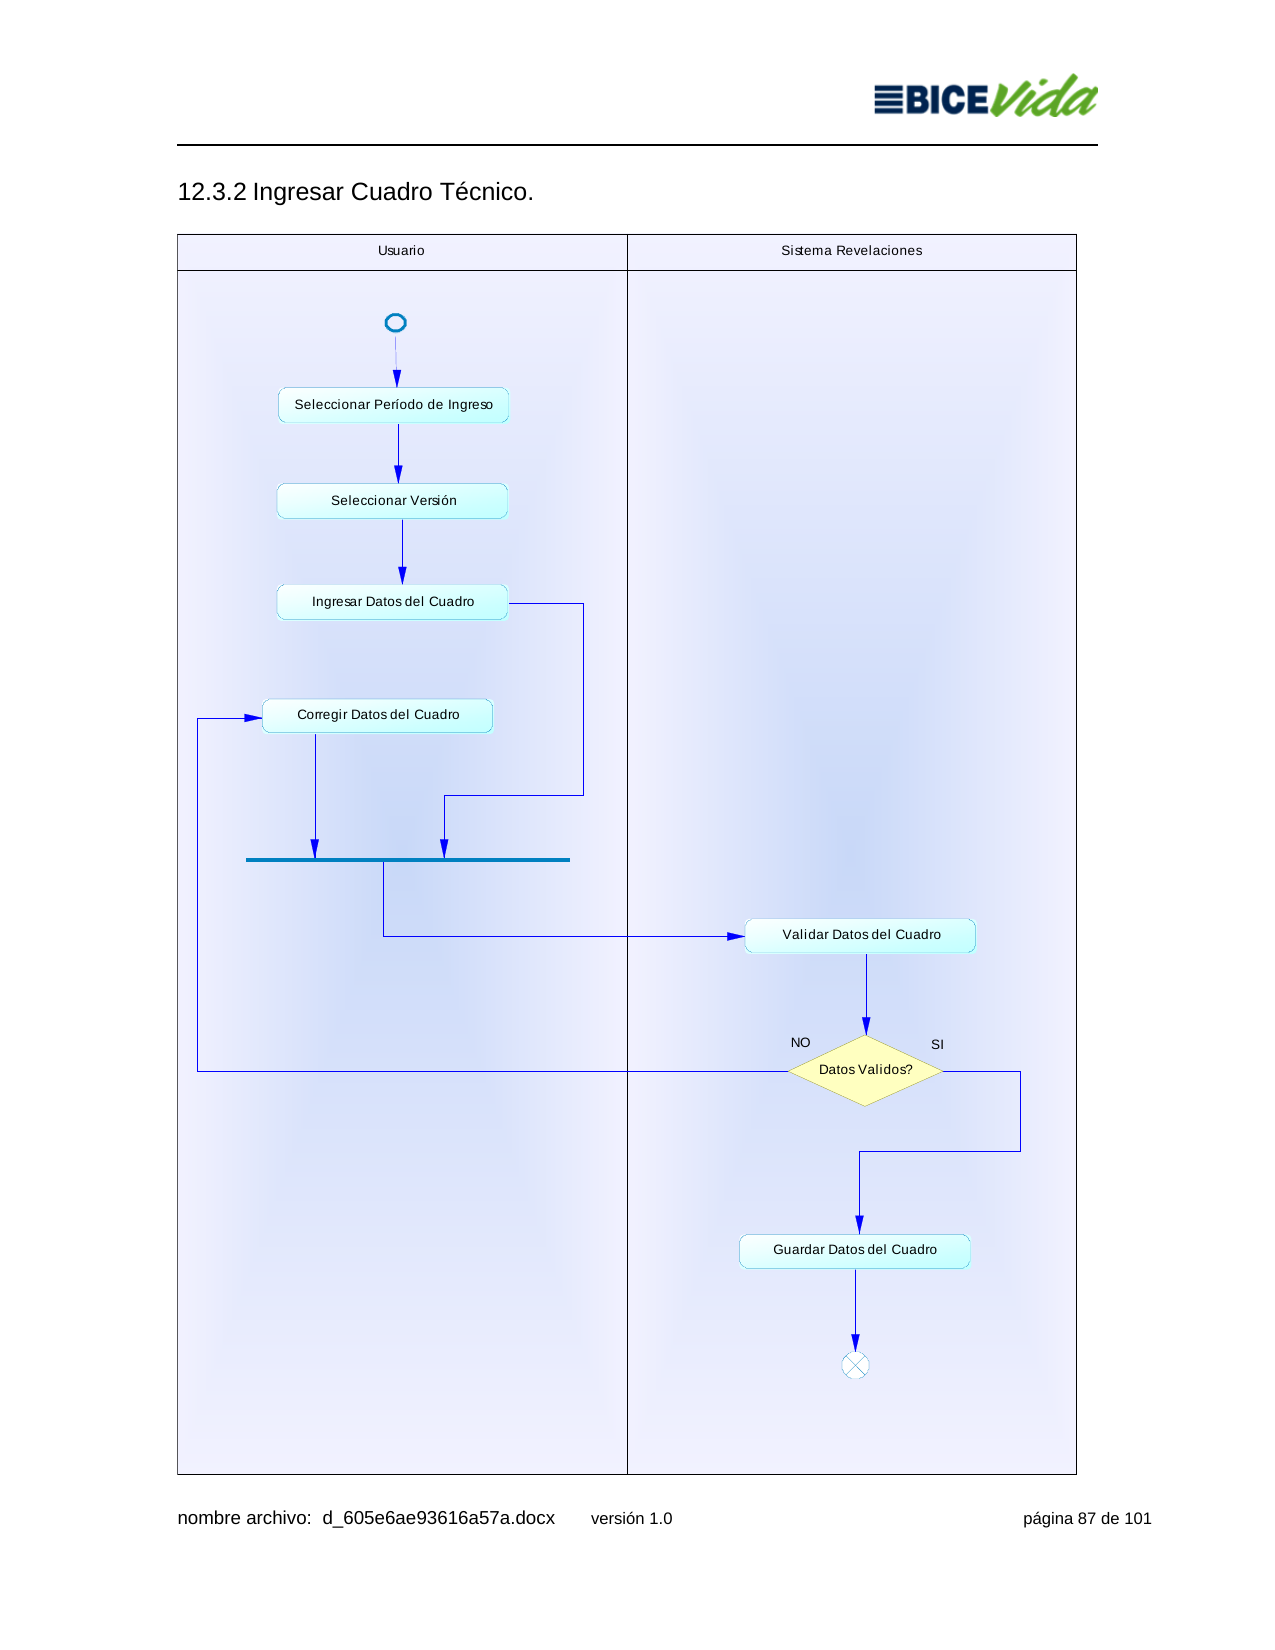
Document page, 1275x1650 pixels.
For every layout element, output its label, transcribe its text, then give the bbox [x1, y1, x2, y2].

picture [276, 483, 508, 519]
picture [278, 387, 509, 423]
picture [262, 698, 493, 733]
picture [276, 584, 508, 620]
subtitle Ingresar Cuadro Técnico. [177, 177, 1098, 206]
picture [739, 1234, 971, 1269]
picture [841, 1351, 870, 1379]
picture [744, 918, 976, 953]
